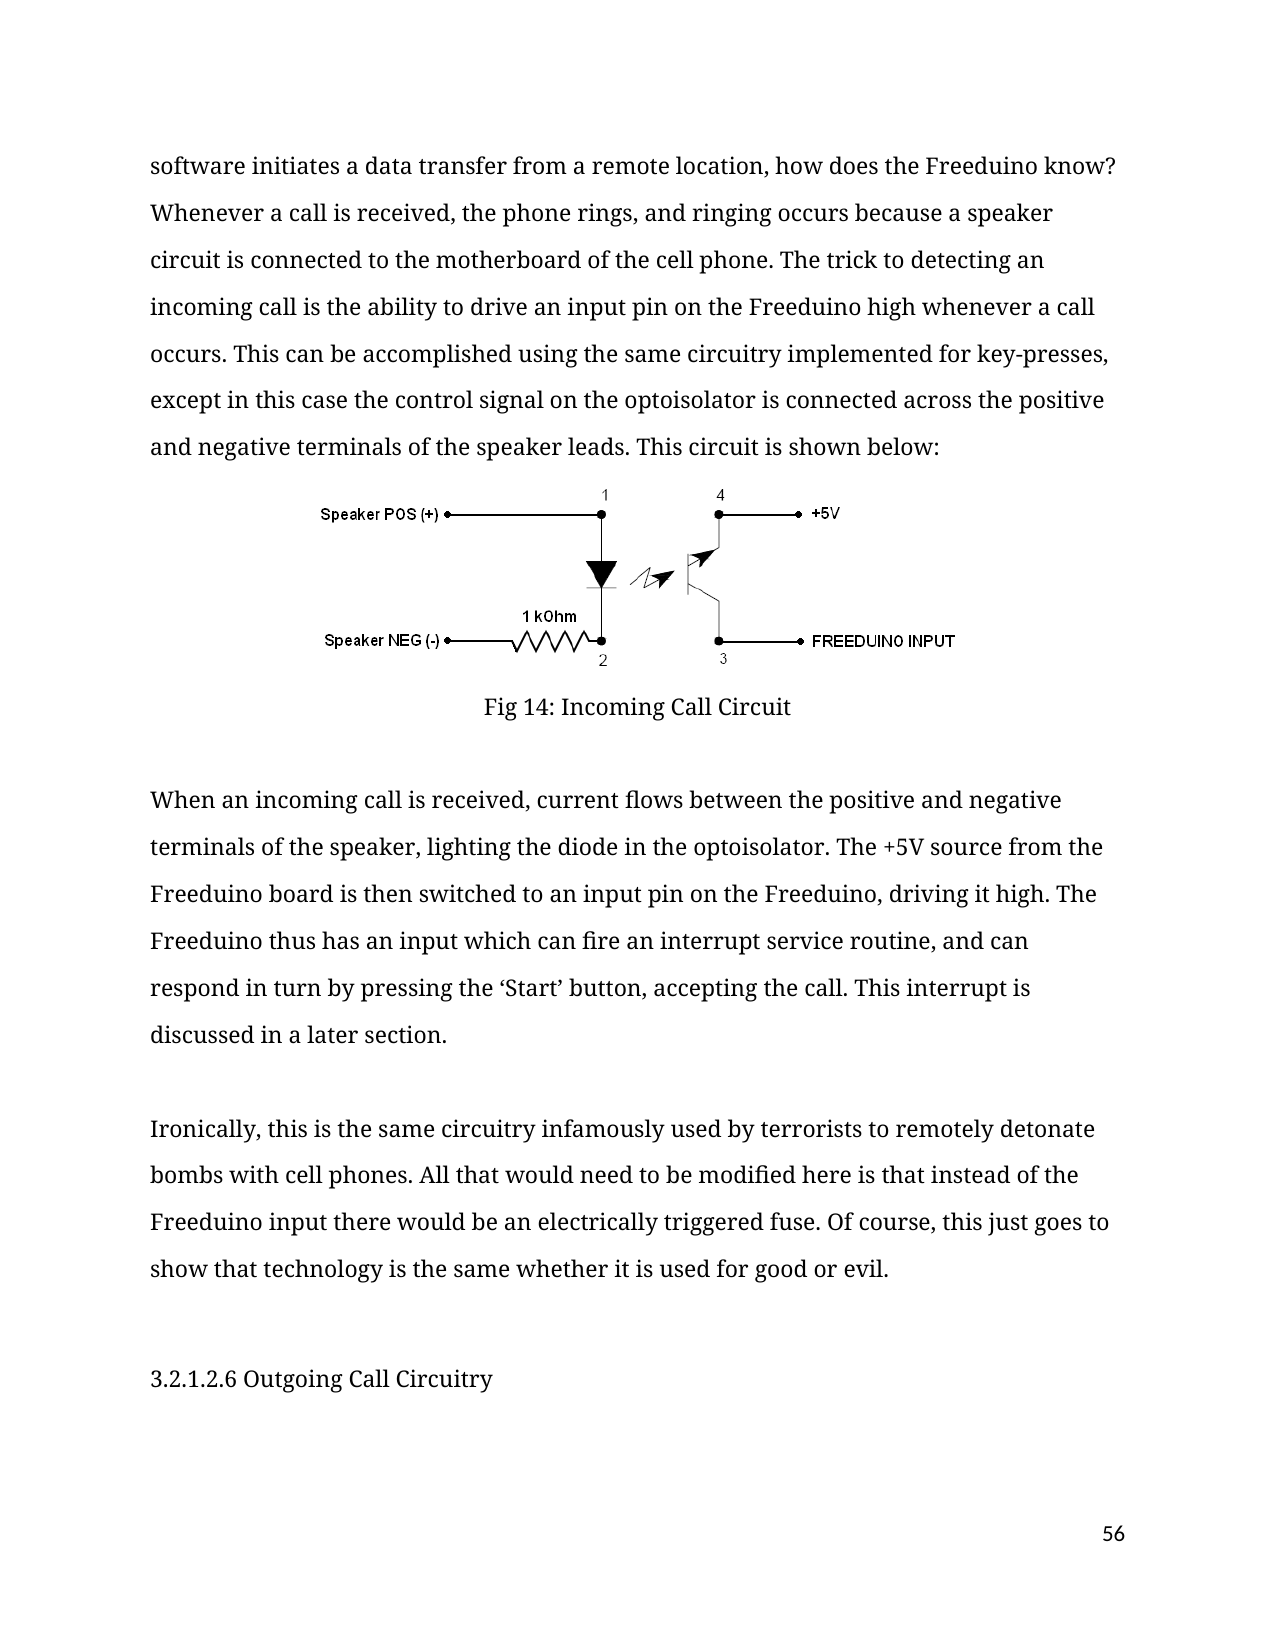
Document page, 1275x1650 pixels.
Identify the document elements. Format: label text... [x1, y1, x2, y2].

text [150, 150, 1125, 462]
picture [313, 478, 962, 677]
text Ironically, this is the same circuitry infamously used by terrorists to remotely detonate bombs with cell phones. All that would need to be modified here is that instead of the Freeduino input there would be an electrically triggered fuse. Of course, this just goes to show that technology is the same whether it is used for good or evil. [150, 1113, 1125, 1284]
subtitle 3.2.1.2.6 Outgoing Call Circuitry [150, 1363, 1125, 1394]
text Fig 14: Incoming Call Circuit [150, 691, 1125, 722]
text When an incoming call is received, current flows between the positive and negative terminals of the speaker, lighting the diode in the optoisolator. The +5V source from the Freeduino board is then switched to an input pin on the Freeduino, driving it high. The Freeduino thus has an input which can fire an interrupt service routine, and can respond in turn by pressing the ‘Start’ button, accepting the call. This interrupt is discussed in a later section. [150, 784, 1125, 1050]
